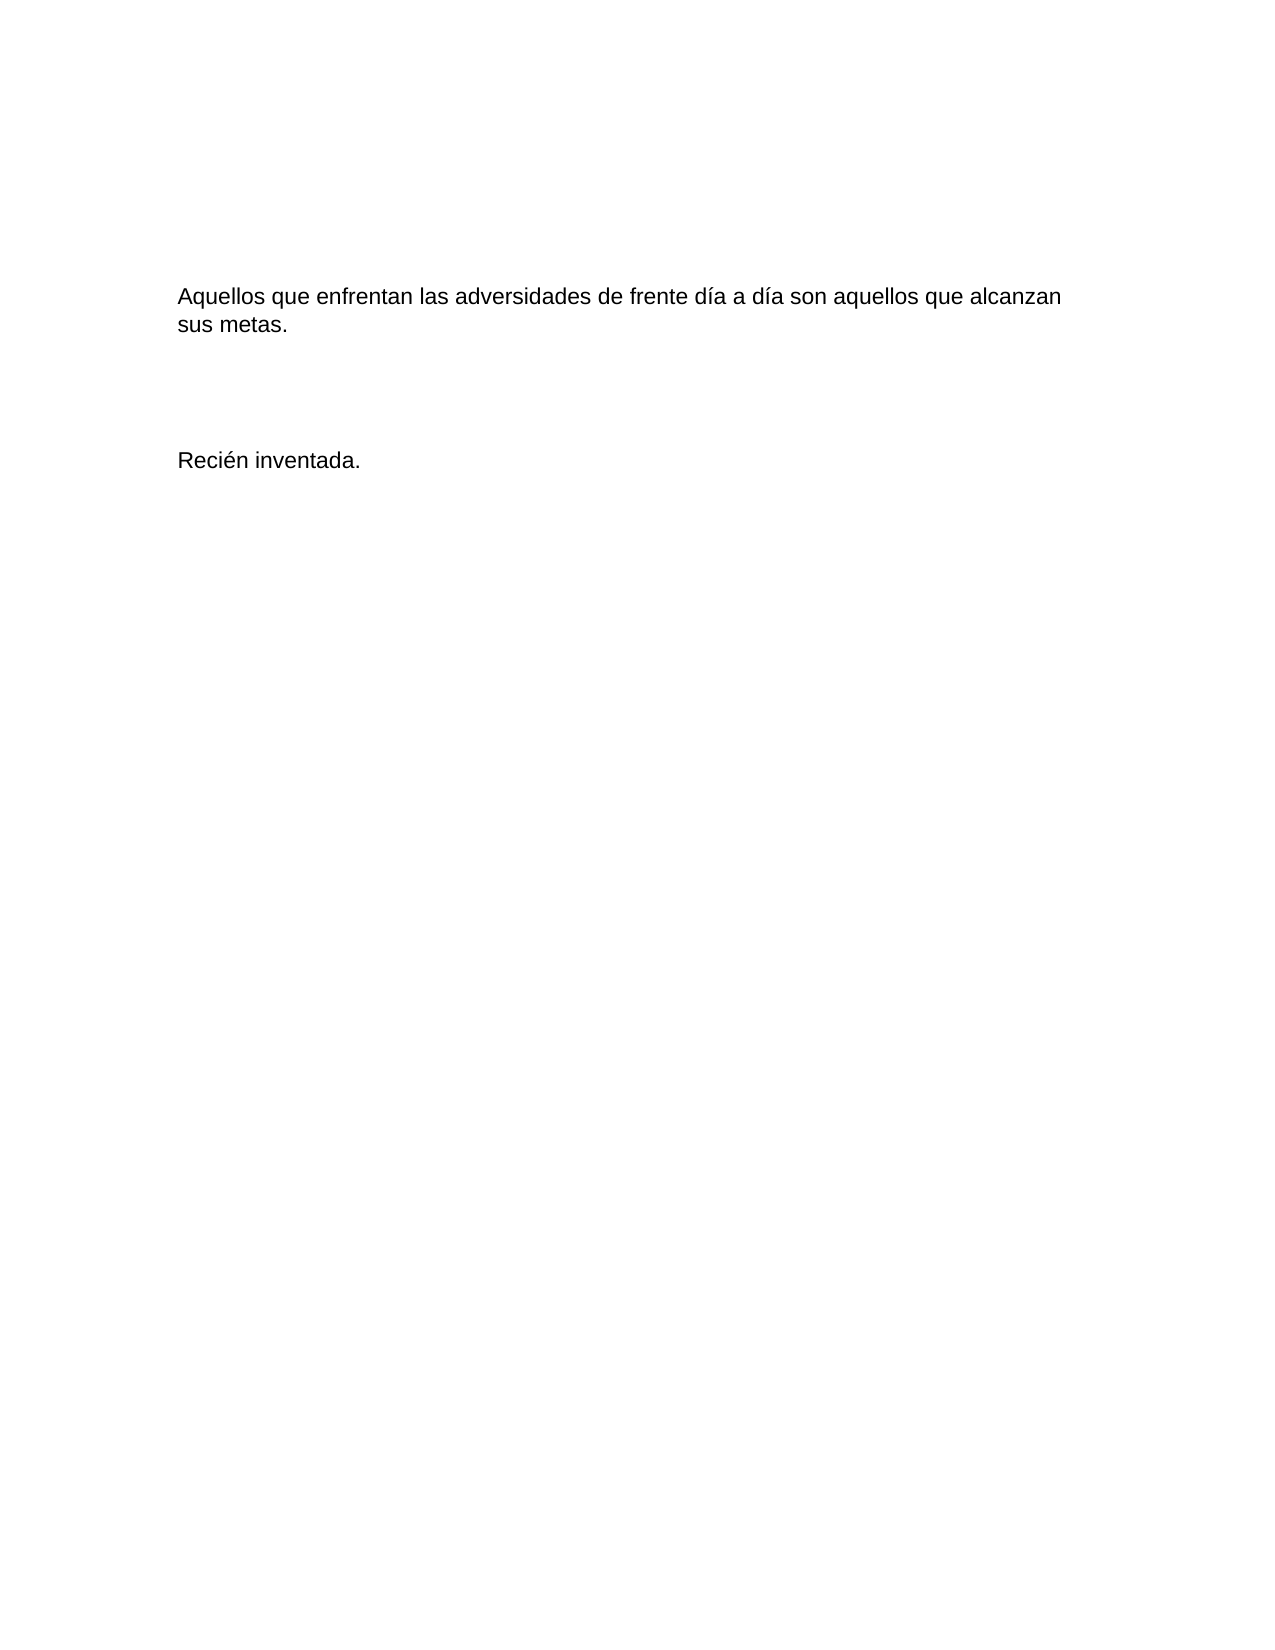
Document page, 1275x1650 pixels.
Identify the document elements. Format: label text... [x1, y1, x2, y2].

text Aquellos que enfrentan las adversidades de frente día a día son aquellos que alcanzan sus metas. [177, 283, 1098, 338]
text Recién inventada. [177, 447, 1098, 473]
